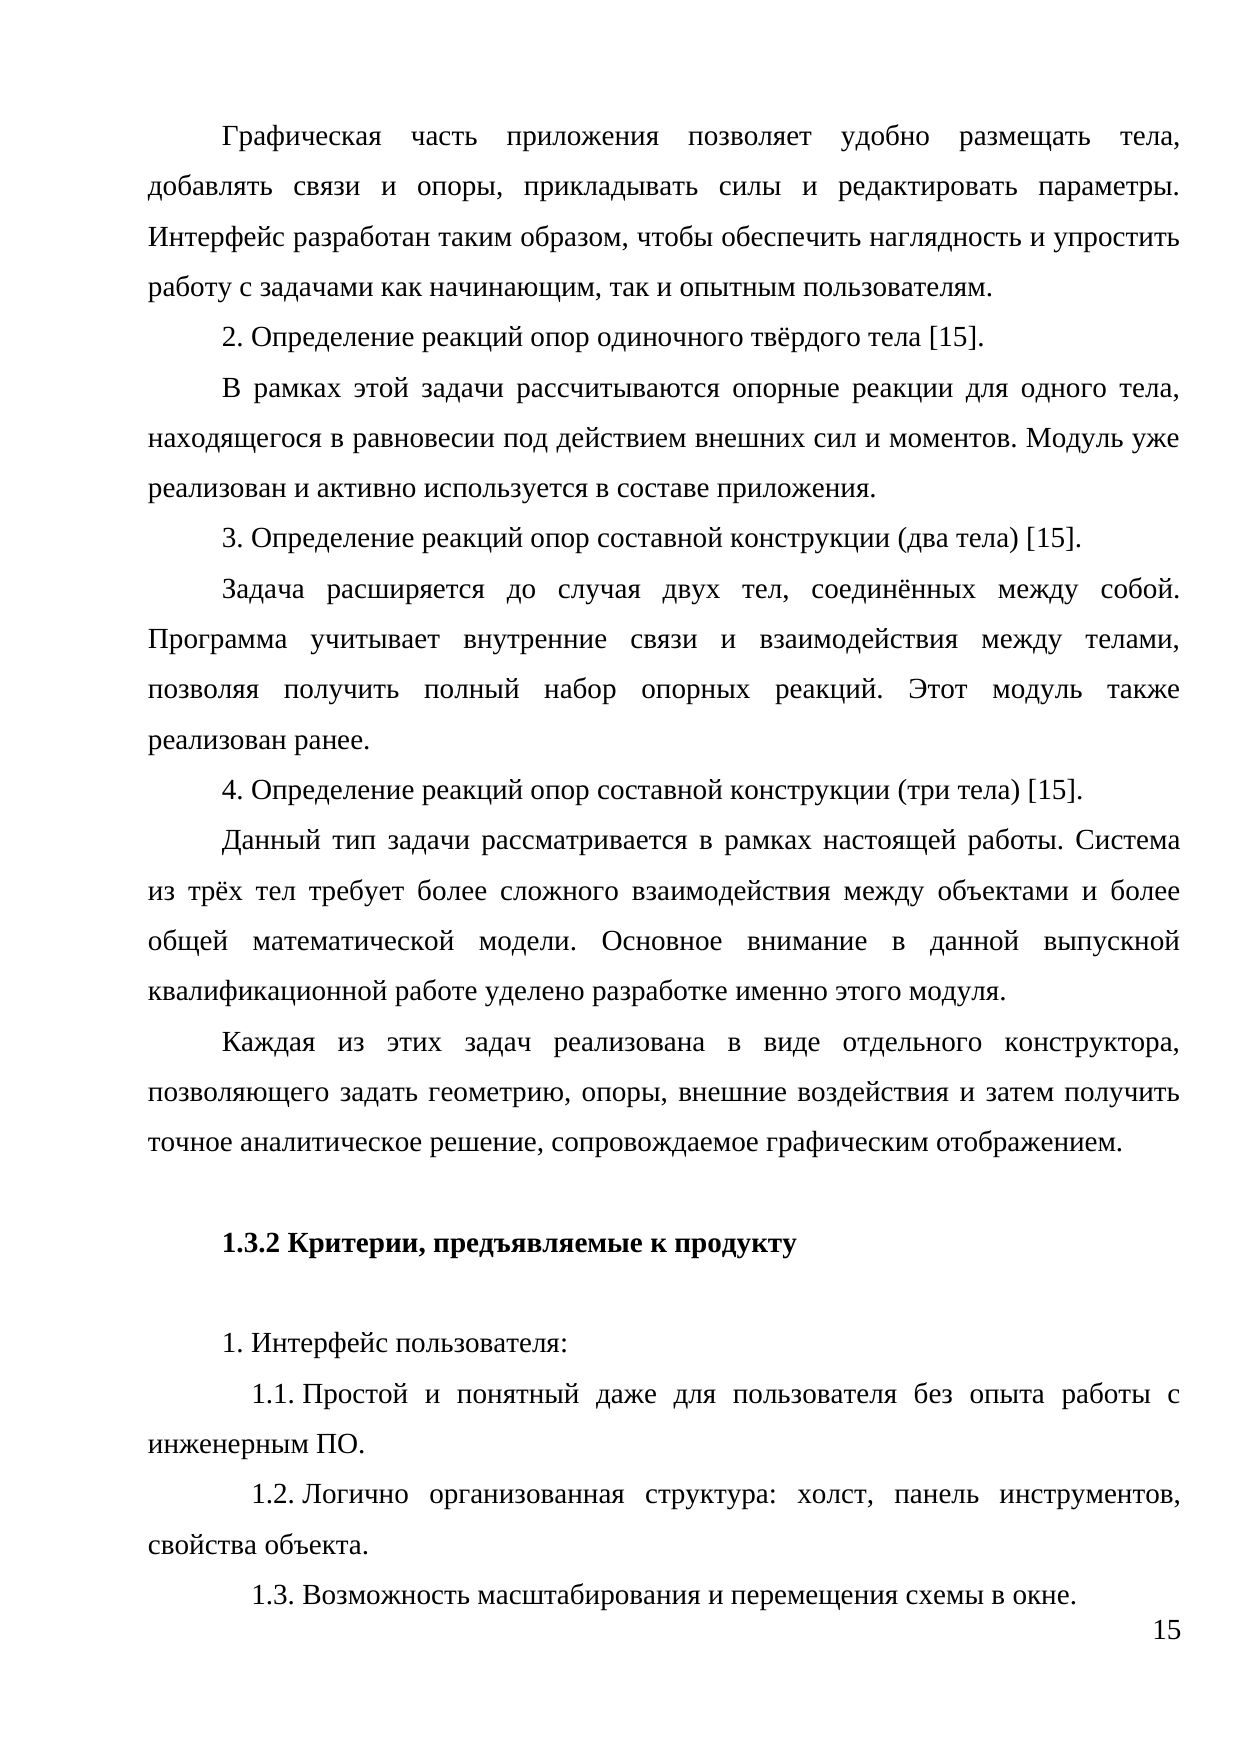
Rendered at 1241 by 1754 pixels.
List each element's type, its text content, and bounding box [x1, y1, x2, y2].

list Определение реакций опор составной конструкции (три тела) [15]. [148, 772, 1181, 806]
text В рамках этой задачи рассчитываются опорные реакции для одного тела, находящегося в равновесии под действием внешних сил и моментов. Модуль уже реализован и активно используется в составе приложения. [148, 370, 1181, 504]
list Возможность масштабирования и перемещения схемы в окне. [148, 1577, 1181, 1611]
list Определение реакций опор одиночного твёрдого тела [15]. [148, 319, 1181, 353]
text Графическая часть приложения позволяет удобно размещать тела, добавлять связи и опоры, прикладывать силы и редактировать параметры. Интерфейс разработан таким образом, чтобы обеспечить наглядность и упростить работу с задачами как начинающим, так и опытным пользователям. [148, 118, 1181, 303]
text Каждая из этих задач реализована в виде отдельного конструктора, позволяющего задать геометрию, опоры, внешние воздействия и затем получить точное аналитическое решение, сопровождаемое графическим отображением. [148, 1024, 1181, 1158]
subtitle 1.3.2 Критерии, предъявляемые к продукту [148, 1225, 1181, 1258]
list Логично организованная структура: холст, панель инструментов, свойства объекта. [148, 1477, 1181, 1560]
list Простой и понятный даже для пользователя без опыта работы с инженерным ПО. [148, 1376, 1181, 1460]
text Задача расширяется до случая двух тел, соединённых между собой. Программа учитывает внутренние связи и взаимодействия между телами, позволяя получить полный набор опорных реакций. Этот модуль также реализован ранее. [148, 571, 1181, 755]
text Данный тип задачи рассматривается в рамках настоящей работы. Система из трёх тел требует более сложного взаимодействия между объектами и более общей математической модели. Основное внимание в данной выпускной квалификационной работе уделено разработке именно этого модуля. [148, 822, 1181, 1007]
list Определение реакций опор составной конструкции (два тела) [15]. [148, 521, 1181, 554]
list Интерфейс пользователя: [148, 1326, 1181, 1359]
